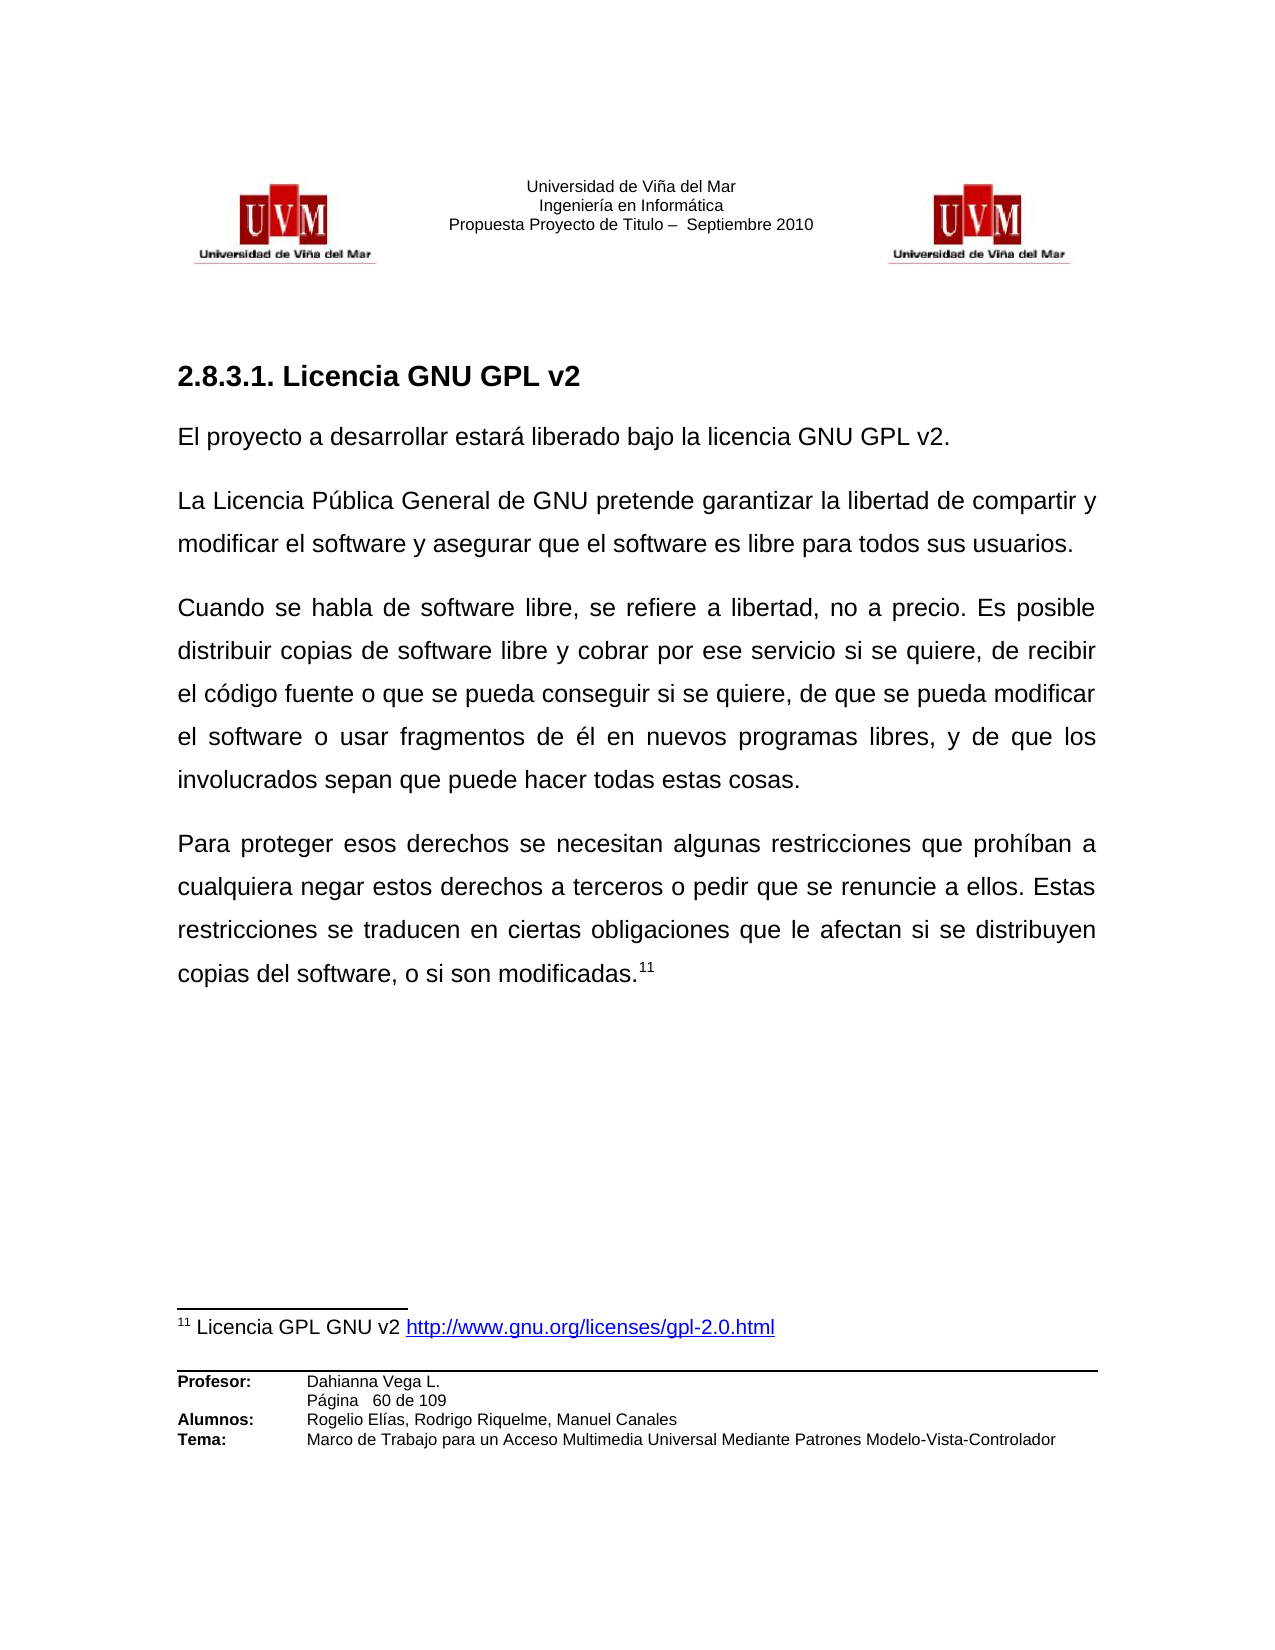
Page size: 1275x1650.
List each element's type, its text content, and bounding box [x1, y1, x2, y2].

text Cuando se habla de software libre, se refiere a libertad, no a precio. Es posible distribuir copias de software libre y cobrar por ese servicio si se quiere, de recibir el código fuente o que se pueda conseguir si se quiere, de que se pueda modificar el software o usar fragmentos de él en nuevos programas libres, y de que los involucrados sepan que puede hacer todas estas cosas. [177, 593, 1098, 794]
text La Licencia Pública General de GNU pretende garantizar la libertad de compartir y modificar el software y asegurar que el software es libre para todos sus usuarios. [177, 486, 1098, 557]
subtitle 2.8.3.1. Licencia GNU GPL v2 [177, 359, 1098, 392]
picture [177, 176, 390, 267]
text Para proteger esos derechos se necesitan algunas restricciones que prohíban a cualquiera negar estos derechos a terceros o pedir que se renuncie a ellos. Estas restricciones se traducen en ciertas obligaciones que le afectan si se distribuyen copias del software, o si son modificadas. [177, 829, 1098, 987]
picture [871, 176, 1084, 267]
text El proyecto a desarrollar estará liberado bajo la licencia GNU GPL v2. [177, 422, 1098, 450]
